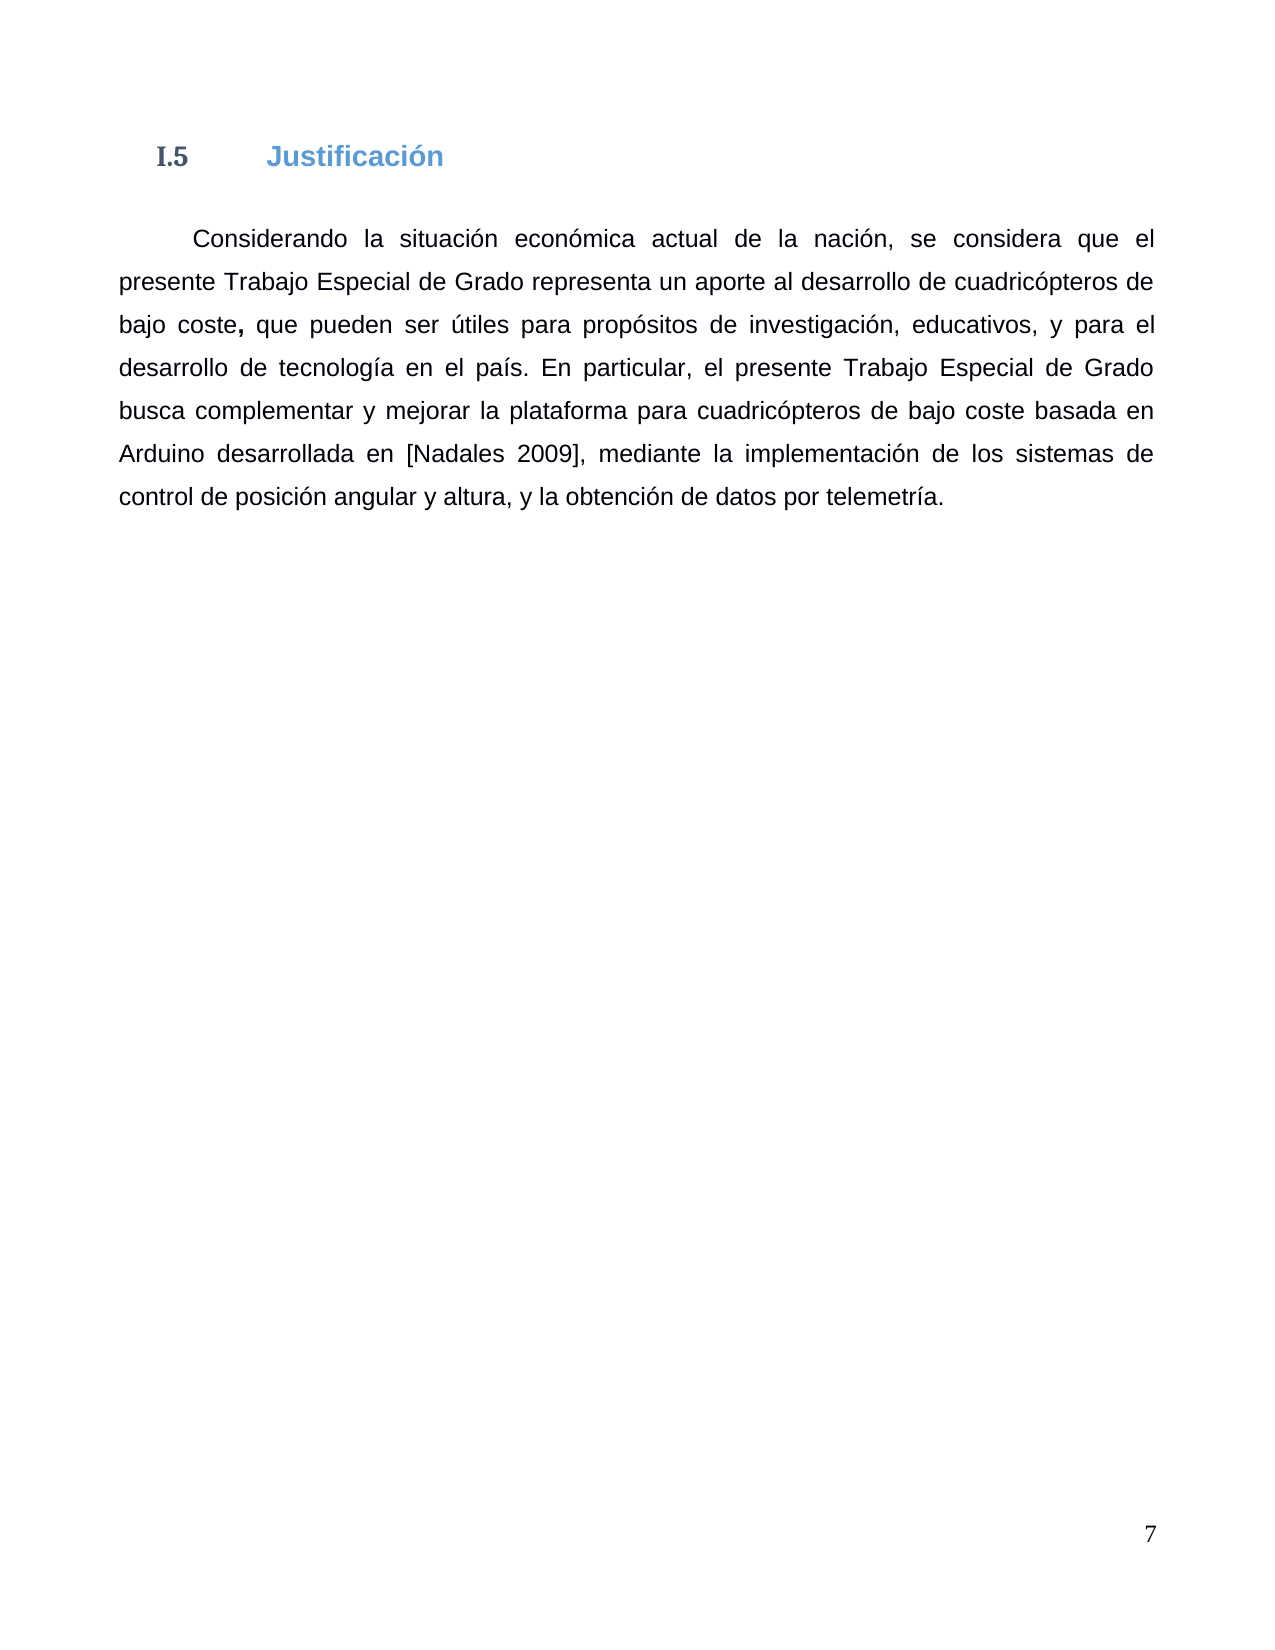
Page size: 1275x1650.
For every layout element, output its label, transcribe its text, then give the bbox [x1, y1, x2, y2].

text Considerando la situación económica actual de la nación, se considera que el presente Trabajo Especial de Grado representa un aporte al desarrollo de cuadricópteros de bajo coste, que pueden ser útiles para propósitos de investigación, educativos, y para el desarrollo de tecnología en el país. En particular, el presente Trabajo Especial de Grado busca complementar y mejorar la plataforma para cuadricópteros de bajo coste basada en Arduino desarrollada en [Nadales 2009], mediante la implementación de los sistemas de control de posición angular y altura, y la obtención de datos por telemetría. [118, 224, 1156, 461]
subtitle Justificación [156, 139, 1156, 174]
text Considerando la situación económica actual de la nación, se considera que el presente Trabajo Especial de Grado representa un aporte al desarrollo de cuadricópteros de bajo coste, que pueden ser útiles para propósitos de investigación, educativos, y para el desarrollo de tecnología en el país. En particular, el presente Trabajo Especial de Grado busca complementar y mejorar la plataforma para cuadricópteros de bajo coste basada en Arduino desarrollada en [Nadales 2009], mediante la implementación de los sistemas de control de posición angular y altura, y la obtención de datos por telemetría. [118, 462, 1156, 511]
